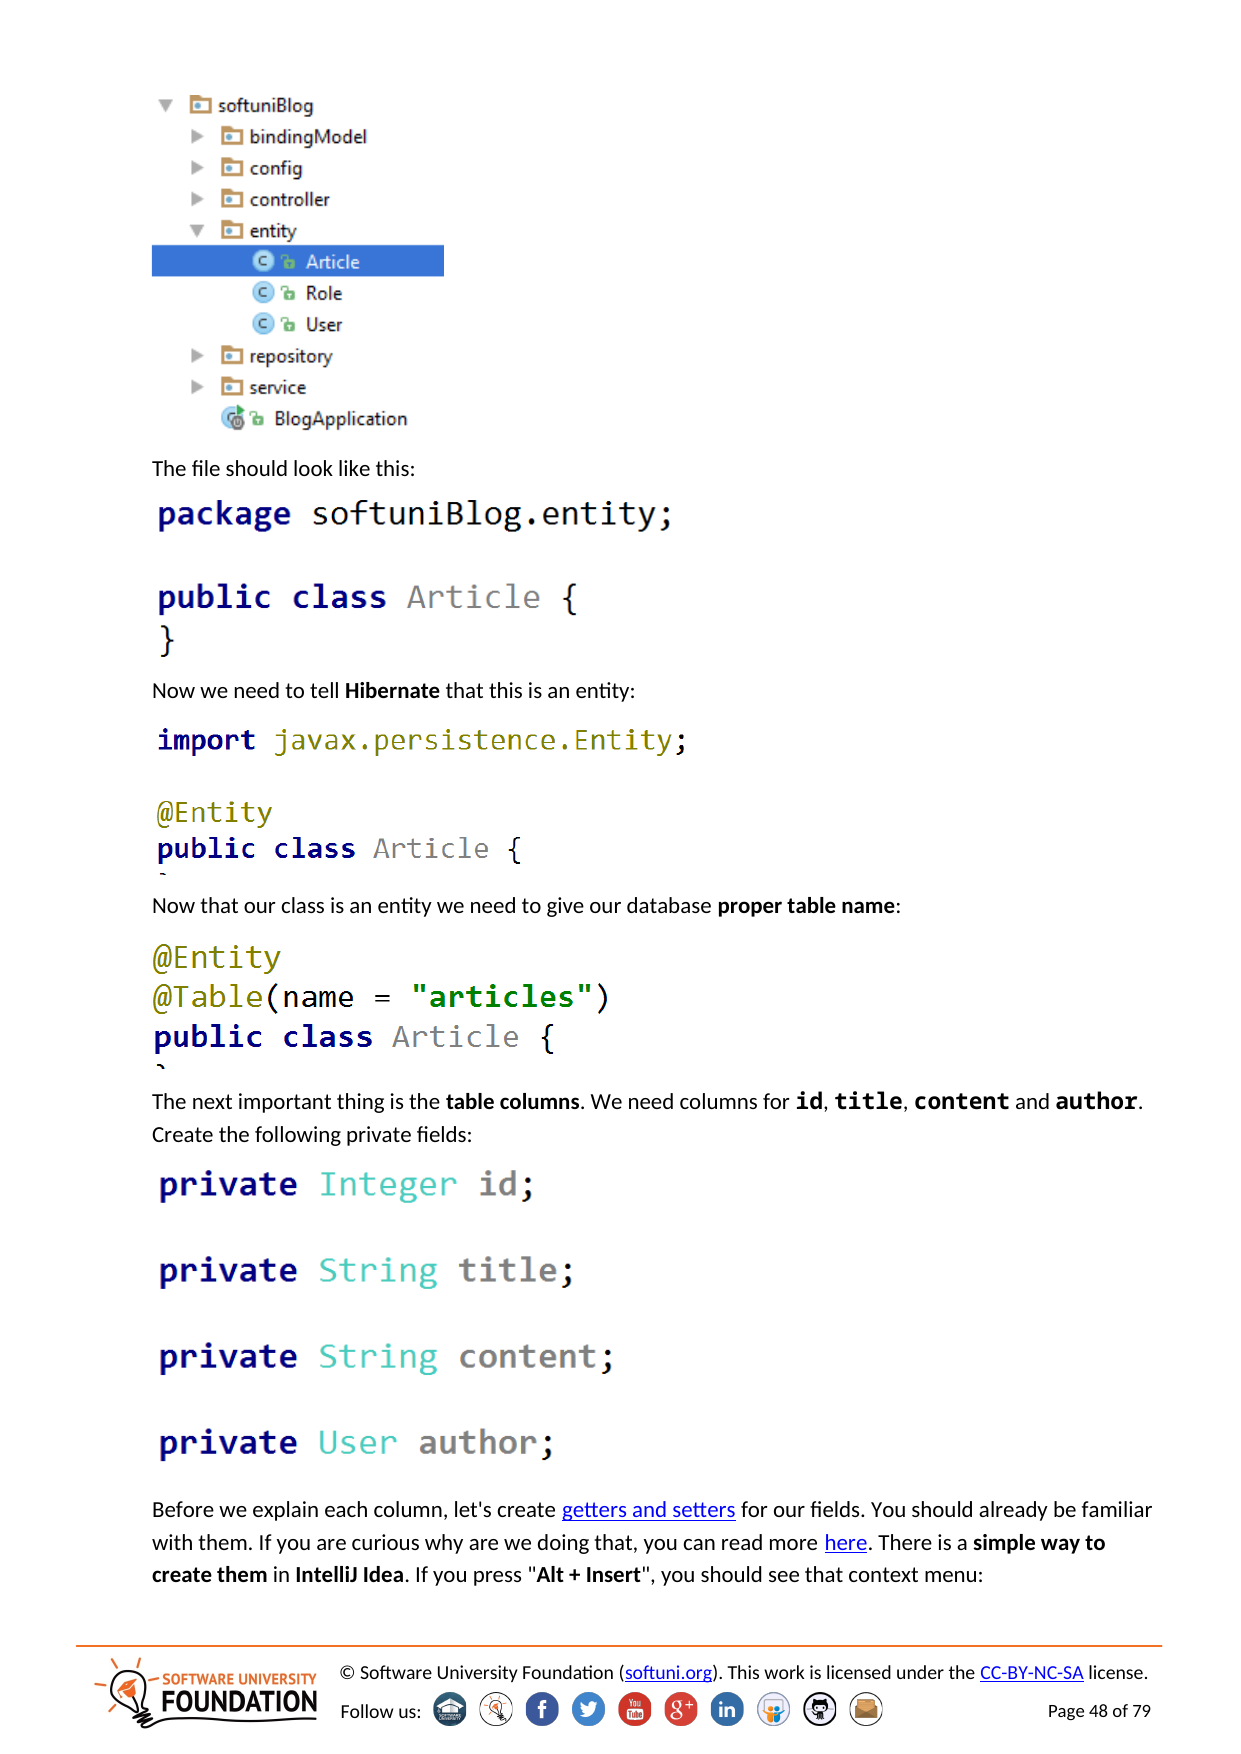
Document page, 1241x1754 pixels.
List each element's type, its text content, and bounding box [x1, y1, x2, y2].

picture [151, 1165, 623, 1479]
text The file should look like this: [152, 454, 1163, 482]
picture [710, 1692, 744, 1726]
text Before we explain each column, let's create getters and setters for our fields. You should already be familiar with them. If you are curious why are we doing that, you can read more here. There is a simple way to create them in IntelliJ Idea. If you press "Alt + Insert", you should see that context menu: [152, 1496, 1163, 1588]
picture [618, 1692, 652, 1726]
picture [664, 1692, 698, 1726]
picture [151, 720, 691, 875]
picture [849, 1692, 883, 1726]
text Now that our class is an entity we need to give our database proper table name: [152, 891, 1163, 919]
picture [803, 1692, 837, 1726]
text The next important thing is the table columns. We need columns for id, title, content and author. Create the following private fields: [152, 1085, 1163, 1149]
picture [525, 1692, 559, 1726]
picture [757, 1692, 790, 1726]
text Now we need to tell Hibernate that this is an entity: [152, 676, 1163, 704]
picture [433, 1692, 467, 1726]
picture [93, 1656, 317, 1729]
picture [151, 935, 626, 1069]
picture [151, 95, 444, 438]
picture [151, 498, 691, 660]
picture [479, 1692, 513, 1726]
picture [572, 1692, 605, 1726]
